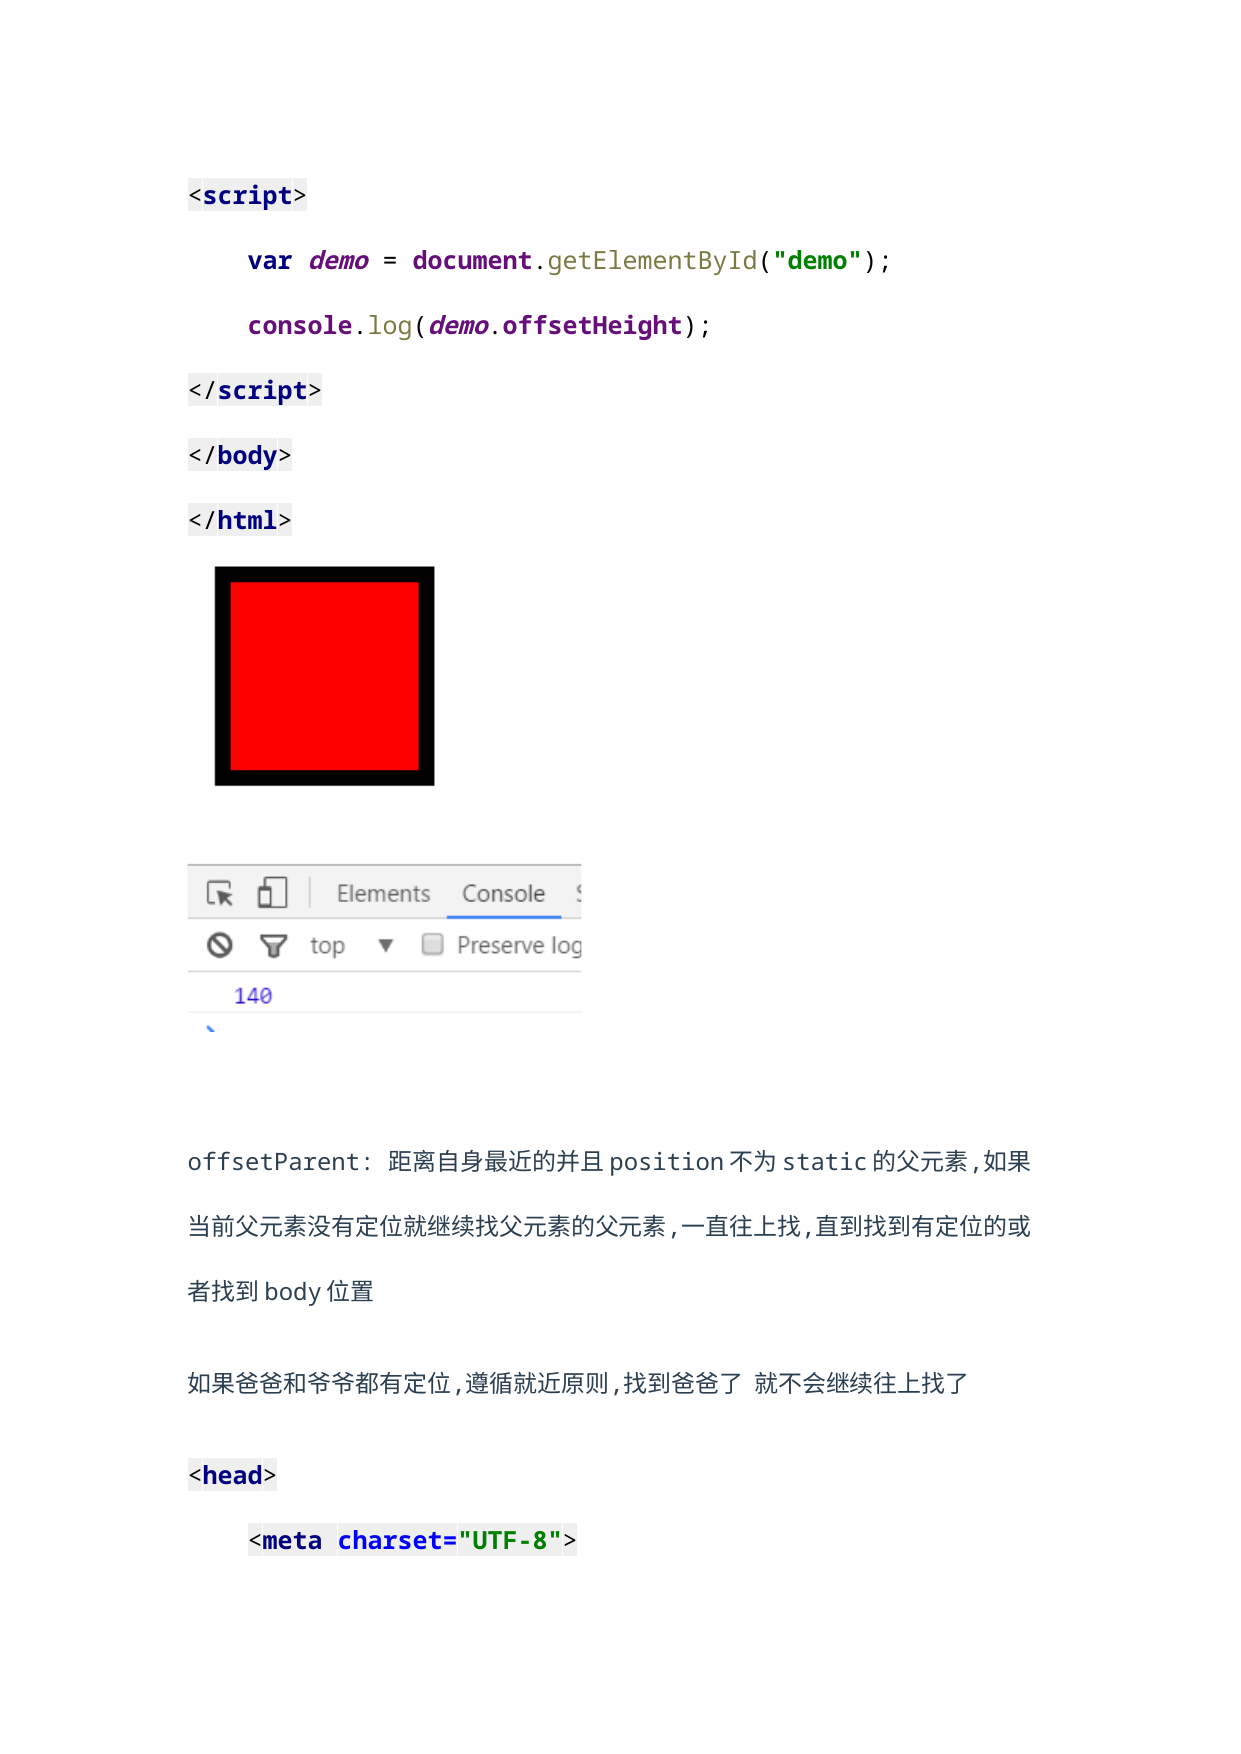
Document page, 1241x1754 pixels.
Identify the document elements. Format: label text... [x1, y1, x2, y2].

text 如果爸爸和爷爷都有定位,遵循就近原则,找到爸爸了 就不会继续往上找了 [187, 1349, 1053, 1414]
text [187, 1442, 1053, 1572]
text offsetParent: 距离自身最近的并且position不为static的父元素,如果当前父元素没有定位就继续找父元素的父元素,一直往上找,直到找到有定位的或者找到body位置 [187, 1127, 1053, 1322]
picture [187, 559, 582, 1032]
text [187, 162, 1053, 552]
